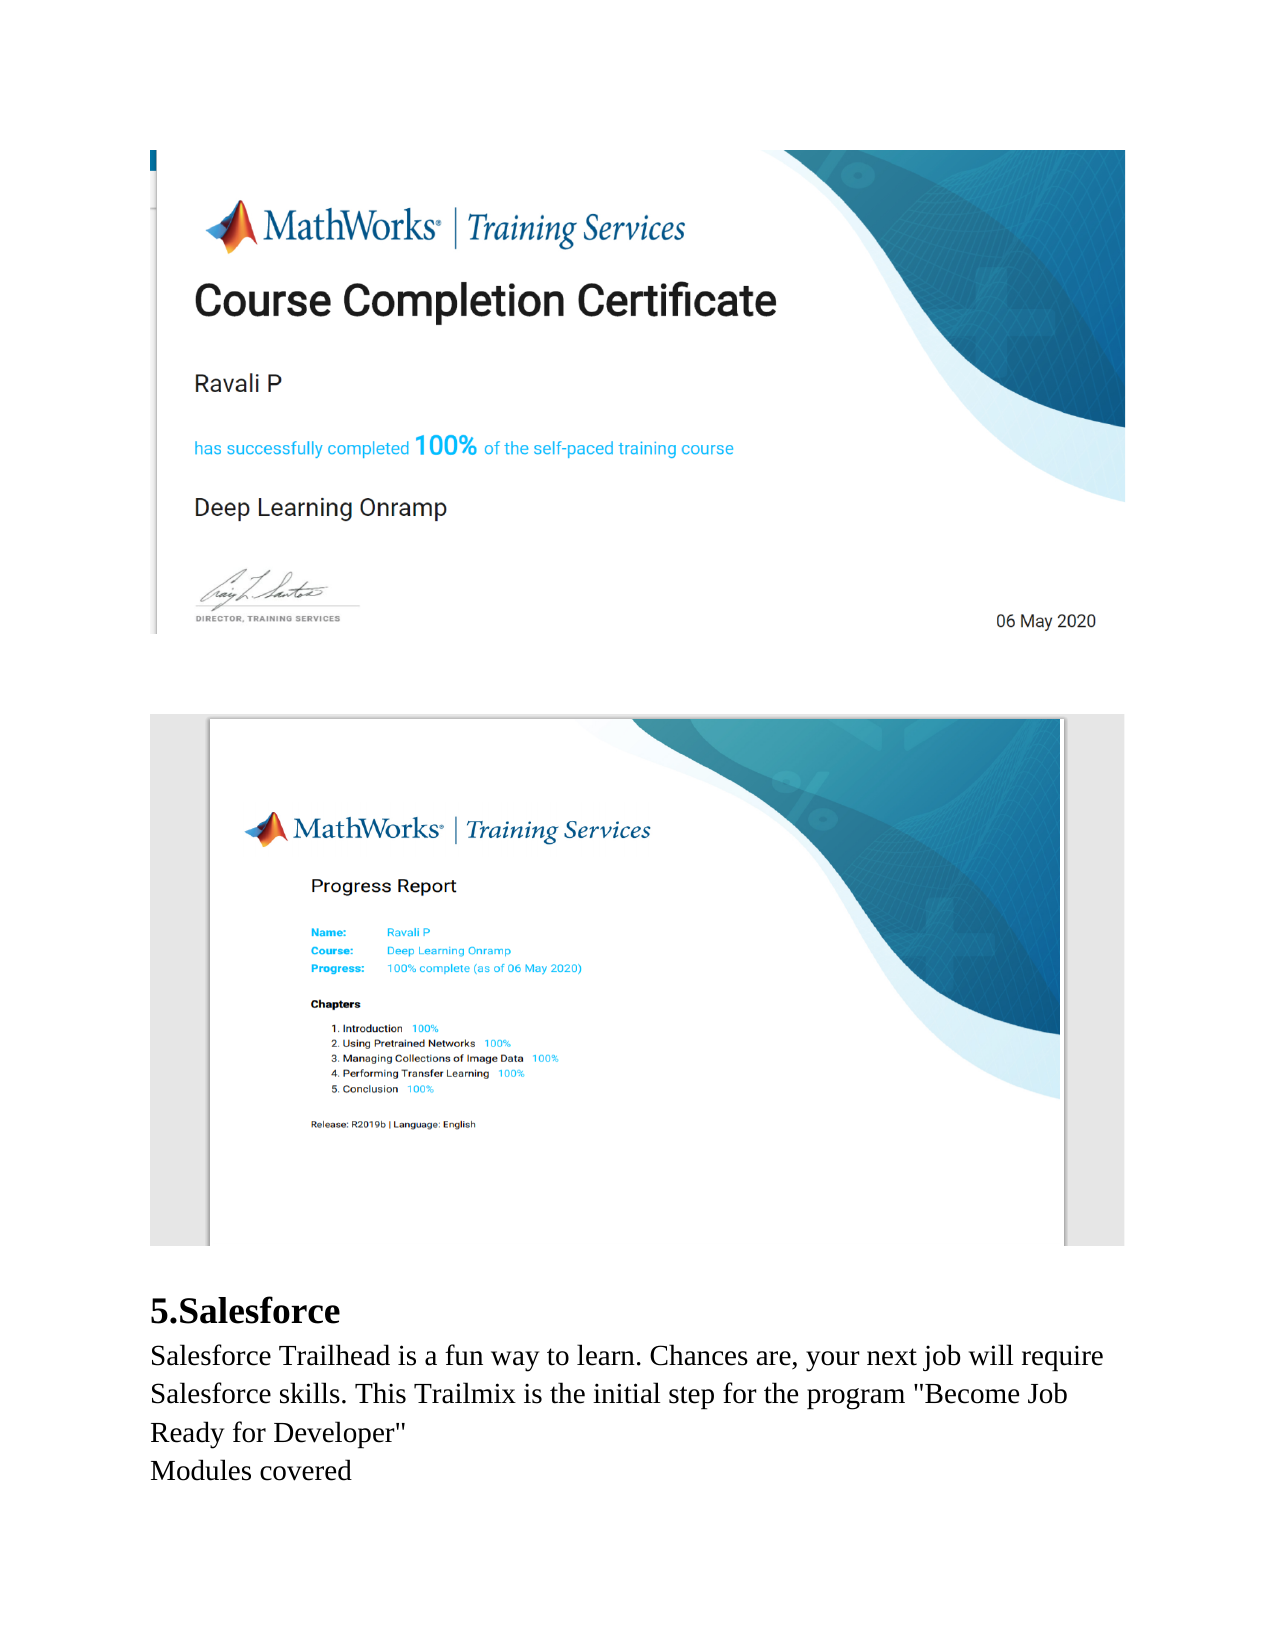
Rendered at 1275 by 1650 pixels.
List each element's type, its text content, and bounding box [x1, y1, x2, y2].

picture [150, 714, 1125, 1246]
text Salesforce Trailhead is a fun way to learn. Chances are, your next job will require Salesforce skills. This Trailmix is the initial step for the program "Become Job Ready for Developer" [150, 1338, 1125, 1448]
text Modules covered [150, 1453, 1125, 1487]
picture [150, 150, 1125, 634]
text 5.Salesforce [150, 1288, 1125, 1331]
